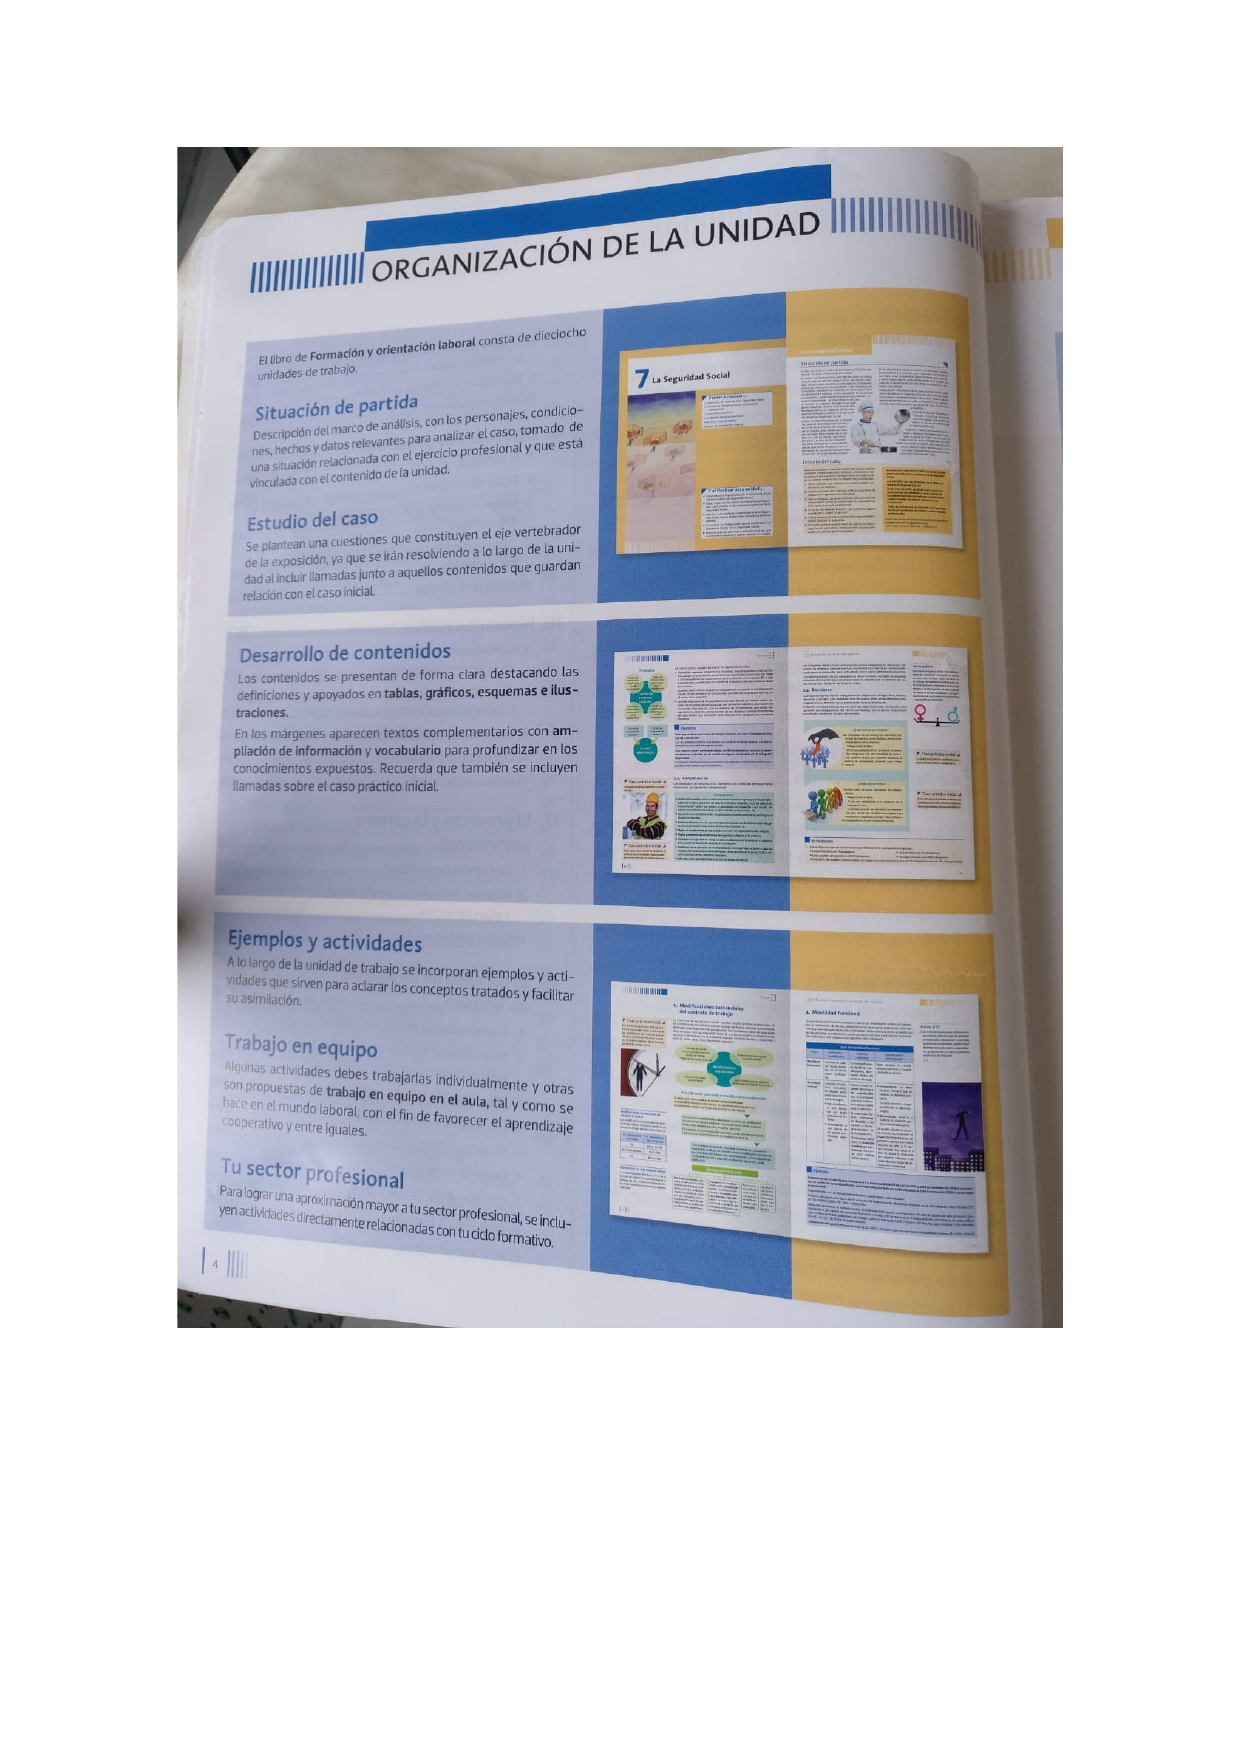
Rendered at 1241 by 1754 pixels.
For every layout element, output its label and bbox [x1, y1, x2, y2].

picture [177, 147, 1063, 1328]
